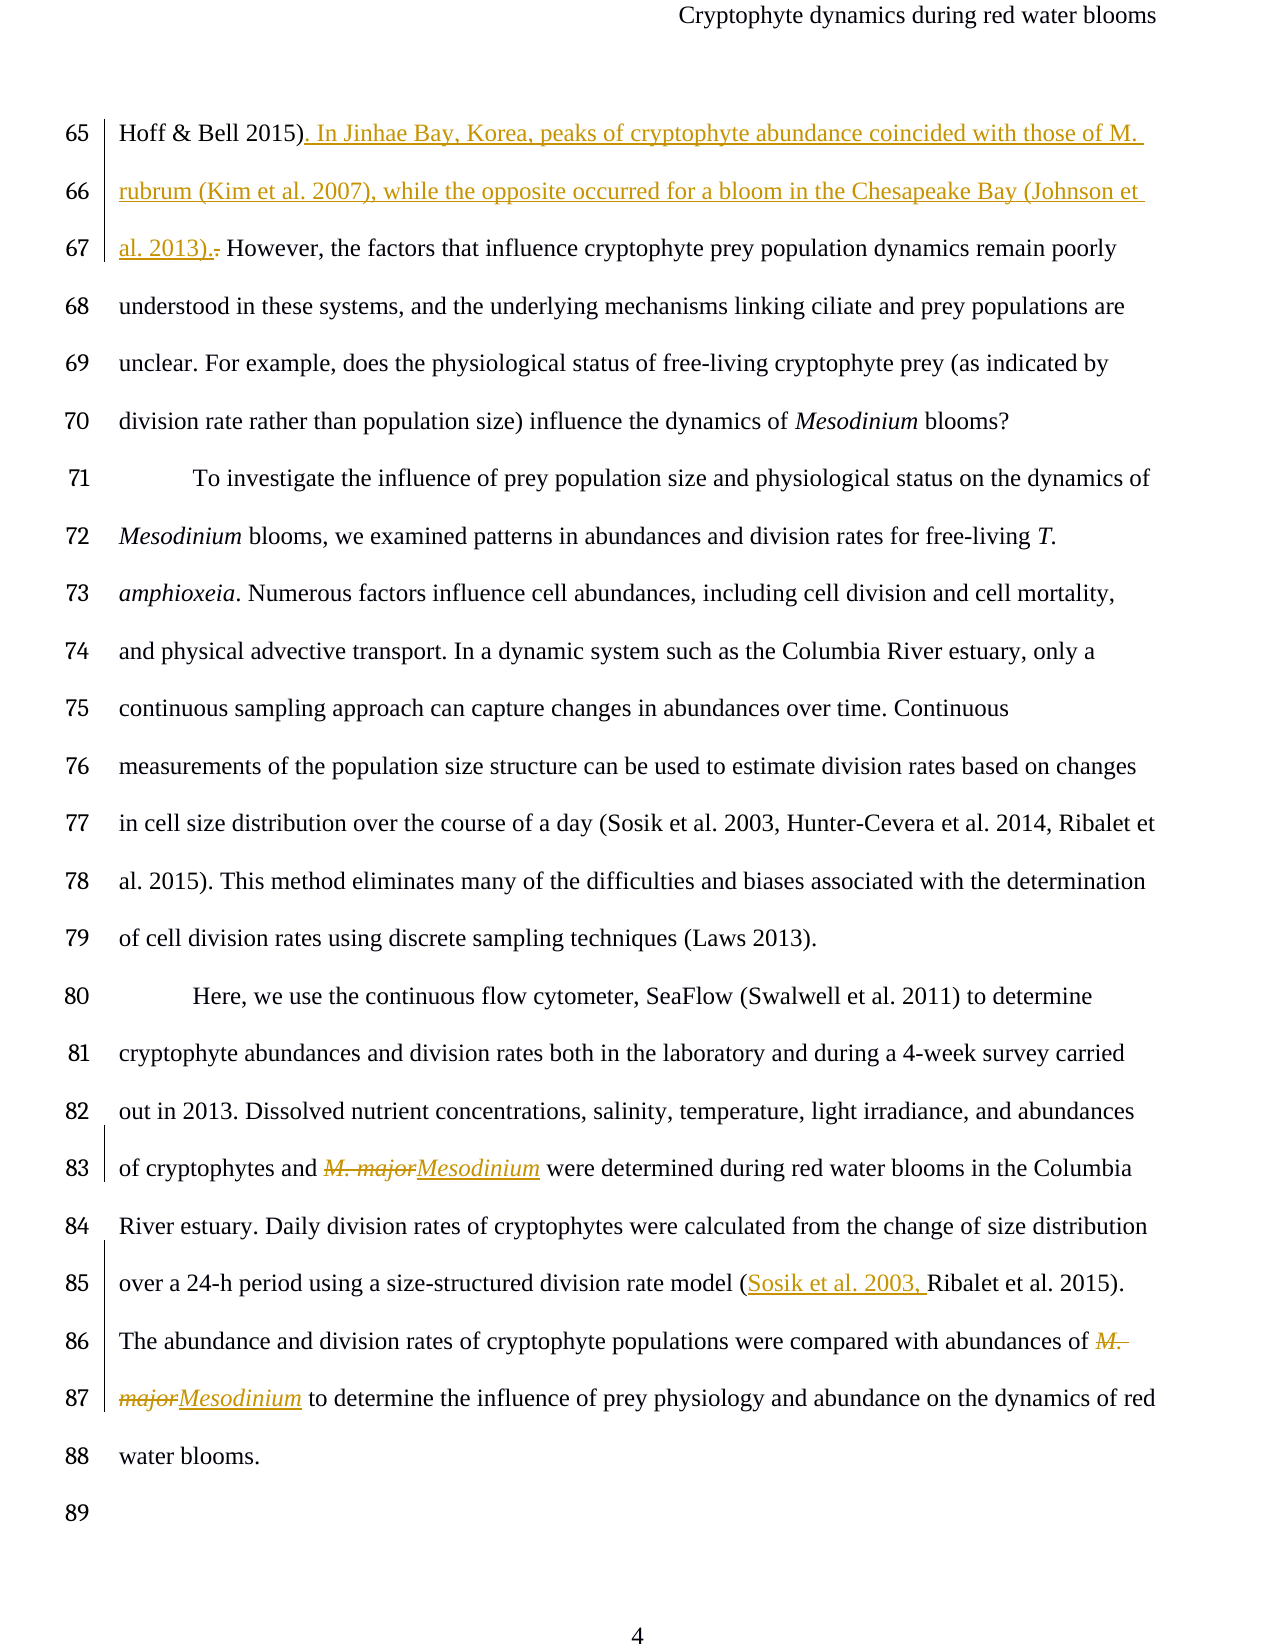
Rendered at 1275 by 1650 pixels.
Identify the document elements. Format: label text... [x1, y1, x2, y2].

text To investigate the influence of prey population size and physiological status on the dynamics of Mesodinium blooms, we examined patterns in abundances and division rates for free-living T. amphioxeia. Numerous factors influence cell abundances, including cell division and cell mortality, and physical advective transport. In a dynamic system such as the Columbia River estuary, only a continuous sampling approach can capture changes in abundances over time. Continuous measurements of the population size structure can be used to estimate division rates based on changes in cell size distribution over the course of a day (Sosik et al. 2003, Hunter-Cevera et al. 2014, Ribalet et al. 2015). This method eliminates many of the difficulties and biases associated with the determination of cell division rates using discrete sampling techniques (Laws 2013). [118, 463, 1156, 952]
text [118, 118, 1156, 435]
text Here, we use the continuous flow cytometer, SeaFlow (Swalwell et al. 2011) to determine cryptophyte abundances and division rates both in the laboratory and during a 4-week survey carried out in 2013. Dissolved nutrient concentrations, salinity, temperature, light irradiance, and abundances of cryptophytes and were determined during red water blooms in the Columbia River estuary. Daily division rates of cryptophytes were calculated from the change of size distribution over a 24-h period using a size-structured division rate model (Ribalet et al. 2015). The abundance and division rates of cryptophyte populations were compared with abundances of to determine the influence of prey physiology and abundance on the dynamics of red water blooms. [118, 981, 1156, 1470]
